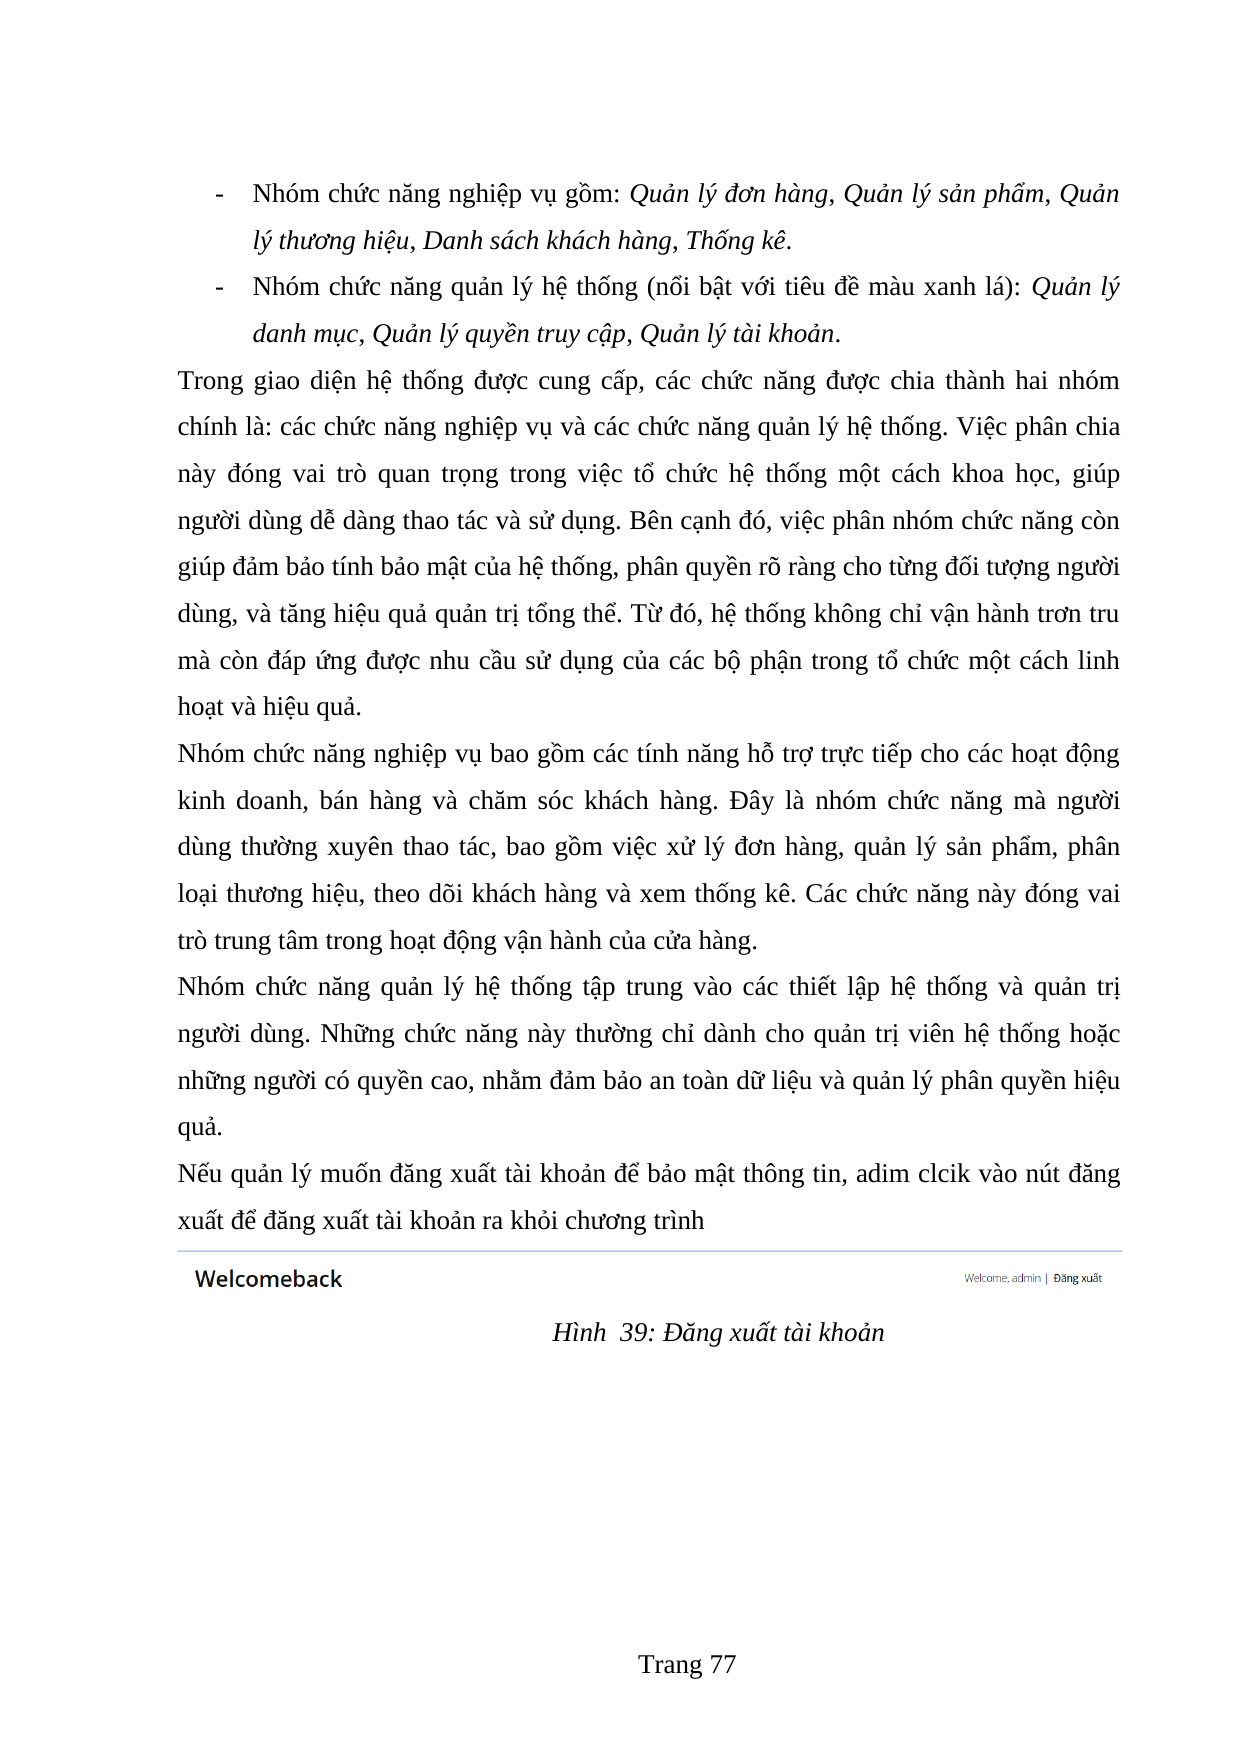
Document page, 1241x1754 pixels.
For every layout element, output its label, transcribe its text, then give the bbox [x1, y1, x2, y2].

text Nếu quản lý muốn đăng xuất tài khoản để bảo mật thông tin, adim clcik vào nút đăng xuất để đăng xuất tài khoản ra khỏi chương trình [177, 1157, 1122, 1235]
picture [177, 1250, 1123, 1301]
text Nhóm chức năng nghiệp vụ bao gồm các tính năng hỗ trợ trực tiếp cho các hoạt động kinh doanh, bán hàng và chăm sóc khách hàng. Đây là nhóm chức năng mà người dùng thường xuyên thao tác, bao gồm việc xử lý đơn hàng, quản lý sản phẩm, phân loại thương hiệu, theo dõi khách hàng và xem thống kê. Các chức năng này đóng vai trò trung tâm trong hoạt động vận hành của cửa hàng. [177, 737, 1122, 955]
text Hình 39: Đăng xuất tài khoản [477, 1316, 1122, 1347]
list Nhóm chức năng nghiệp vụ gồm: Quản lý đơn hàng, Quản lý sản phẩm, Quản lý thương hiệu, Danh sách khách hàng, Thống kê. [215, 177, 1122, 255]
list Nhóm chức năng quản lý hệ thống (nổi bật với tiêu đề màu xanh lá): Quản lý danh mục, Quản lý quyền truy cập, Quản lý tài khoản. [215, 271, 1122, 348]
text Nhóm chức năng quản lý hệ thống tập trung vào các thiết lập hệ thống và quản trị người dùng. Những chức năng này thường chỉ dành cho quản trị viên hệ thống hoặc những người có quyền cao, nhằm đảm bảo an toàn dữ liệu và quản lý phân quyền hiệu quả. [177, 971, 1122, 1142]
text Trong giao diện hệ thống được cung cấp, các chức năng được chia thành hai nhóm chính là: các chức năng nghiệp vụ và các chức năng quản lý hệ thống. Việc phân chia này đóng vai trò quan trọng trong việc tổ chức hệ thống một cách khoa học, giúp người dùng dễ dàng thao tác và sử dụng. Bên cạnh đó, việc phân nhóm chức năng còn giúp đảm bảo tính bảo mật của hệ thống, phân quyền rõ ràng cho từng đối tượng người dùng, và tăng hiệu quả quản trị tổng thể. Từ đó, hệ thống không chỉ vận hành trơn tru mà còn đáp ứng được nhu cầu sử dụng của các bộ phận trong tổ chức một cách linh hoạt và hiệu quả. [177, 364, 1122, 722]
